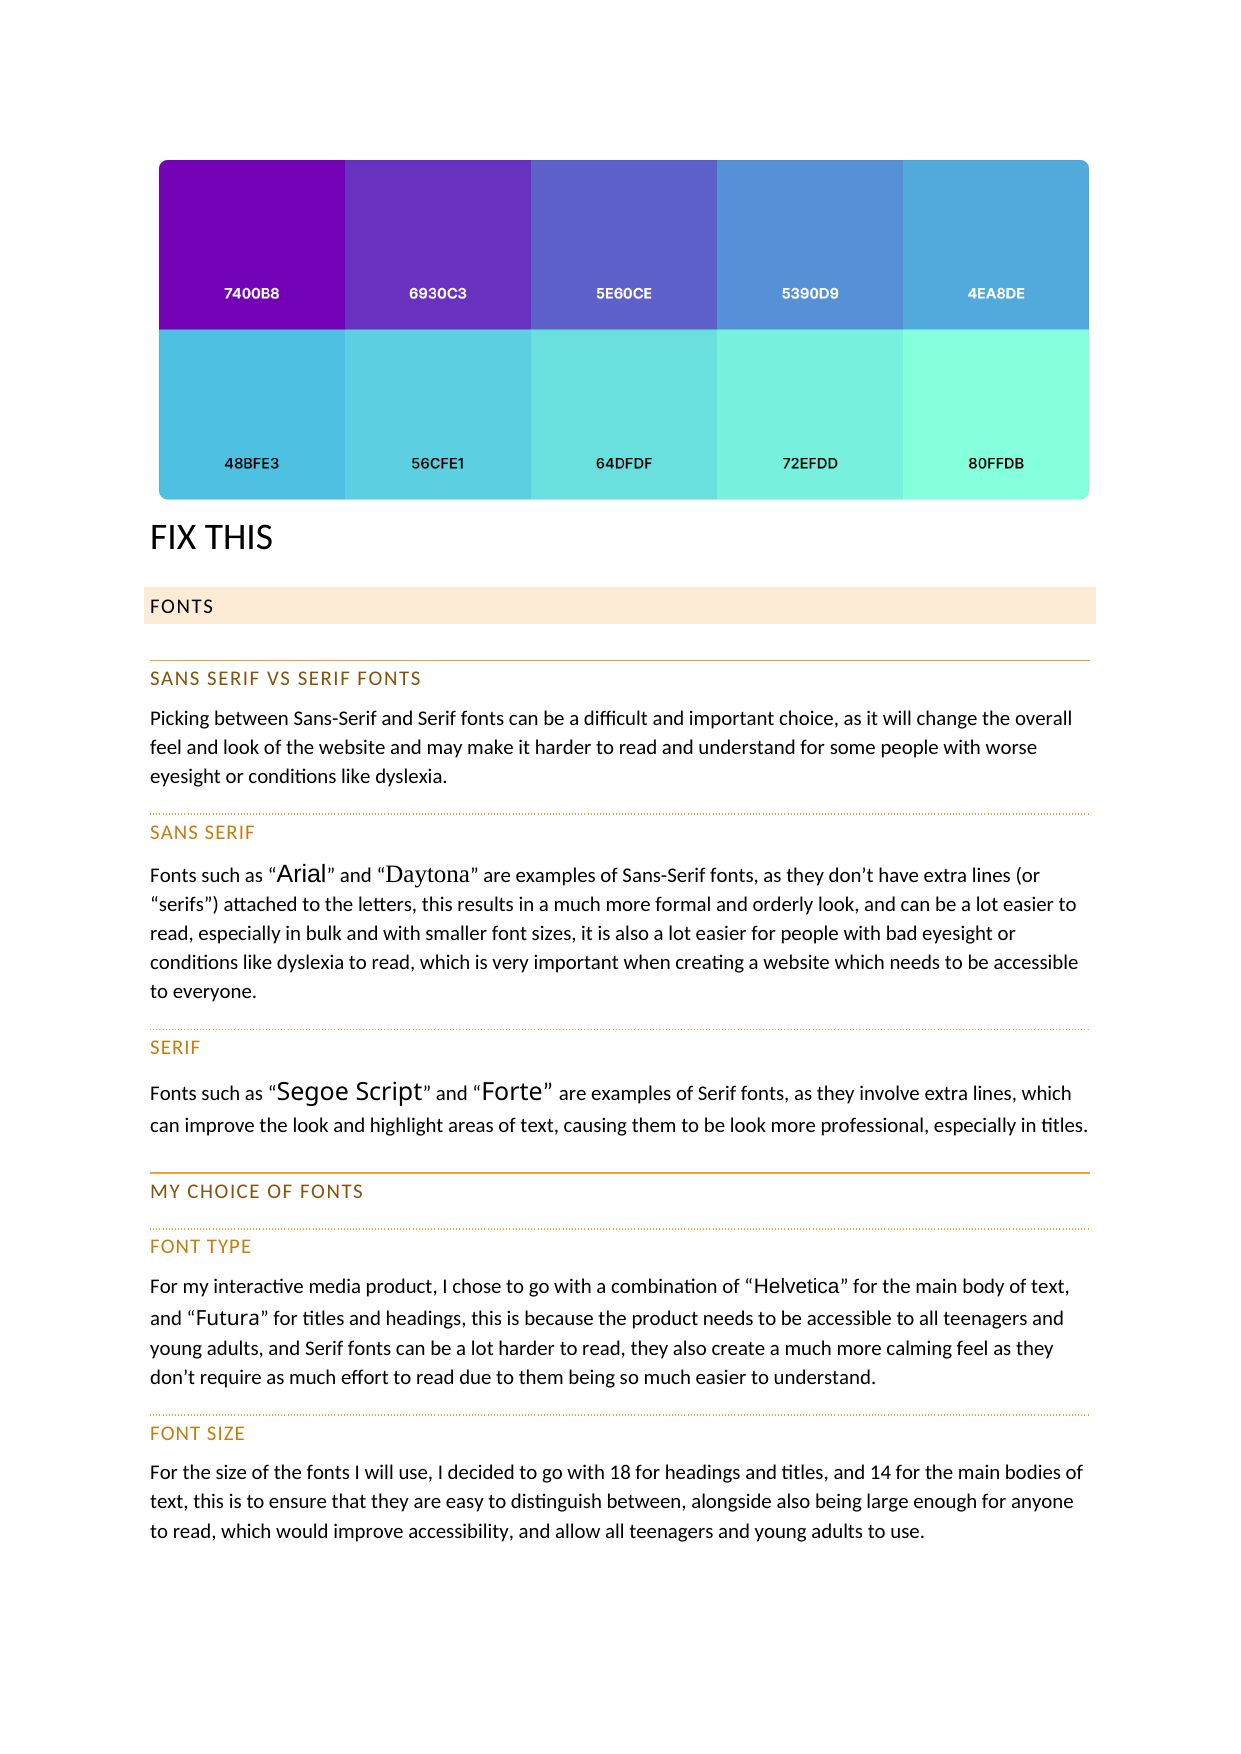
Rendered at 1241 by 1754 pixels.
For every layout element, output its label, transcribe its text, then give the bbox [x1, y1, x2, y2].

text Fonts such as “Arial” and “Daytona” are examples of Sans-Serif fonts, as they don’t have extra lines (or “serifs”) attached to the letters, this results in a much more formal and orderly look, and can be a lot easier to read, especially in bulk and with smaller font sizes, it is also a lot easier for people with bad eyesight or conditions like dyslexia to read, which is very important when creating a website which needs to be accessible to everyone. [150, 858, 1090, 1004]
text For the size of the fonts I will use, I decided to go with 18 for headings and titles, and 14 for the main bodies of text, this is to ensure that they are easy to distinguish between, alongside also being large enough for anyone to read, which would improve accessibility, and allow all teenagers and young adults to use. [150, 1459, 1090, 1543]
subtitle My choice of fonts [150, 1174, 1090, 1203]
subtitle Font size [150, 1414, 1090, 1445]
text Fonts such as “Segoe Script” and “Forte” are examples of Serif fonts, as they involve extra lines, which can improve the look and highlight areas of text, causing them to be look more professional, especially in titles. [150, 1074, 1090, 1137]
text Picking between Sans-Serif and Serif fonts can be a difficult and important choice, as it will change the overall feel and look of the website and may make it harder to read and understand for some people with worse eyesight or conditions like dyslexia. [150, 705, 1090, 789]
subtitle serif [150, 1029, 1090, 1060]
subtitle Fonts [150, 593, 1090, 618]
picture [150, 150, 1098, 507]
subtitle Font type [150, 1228, 1090, 1259]
text FIX THIS [150, 507, 1090, 559]
subtitle Sans serif [150, 813, 1090, 844]
subtitle Sans serif vs serif fonts [150, 661, 1090, 691]
text For my interactive media product, I chose to go with a combination of “Helvetica” for the main body of text, and “Futura” for titles and headings, this is because the product needs to be accessible to all teenagers and young adults, and Serif fonts can be a lot harder to read, they also create a much more calming feel as they don’t require as much effort to read due to them being so much easier to understand. [150, 1273, 1090, 1389]
